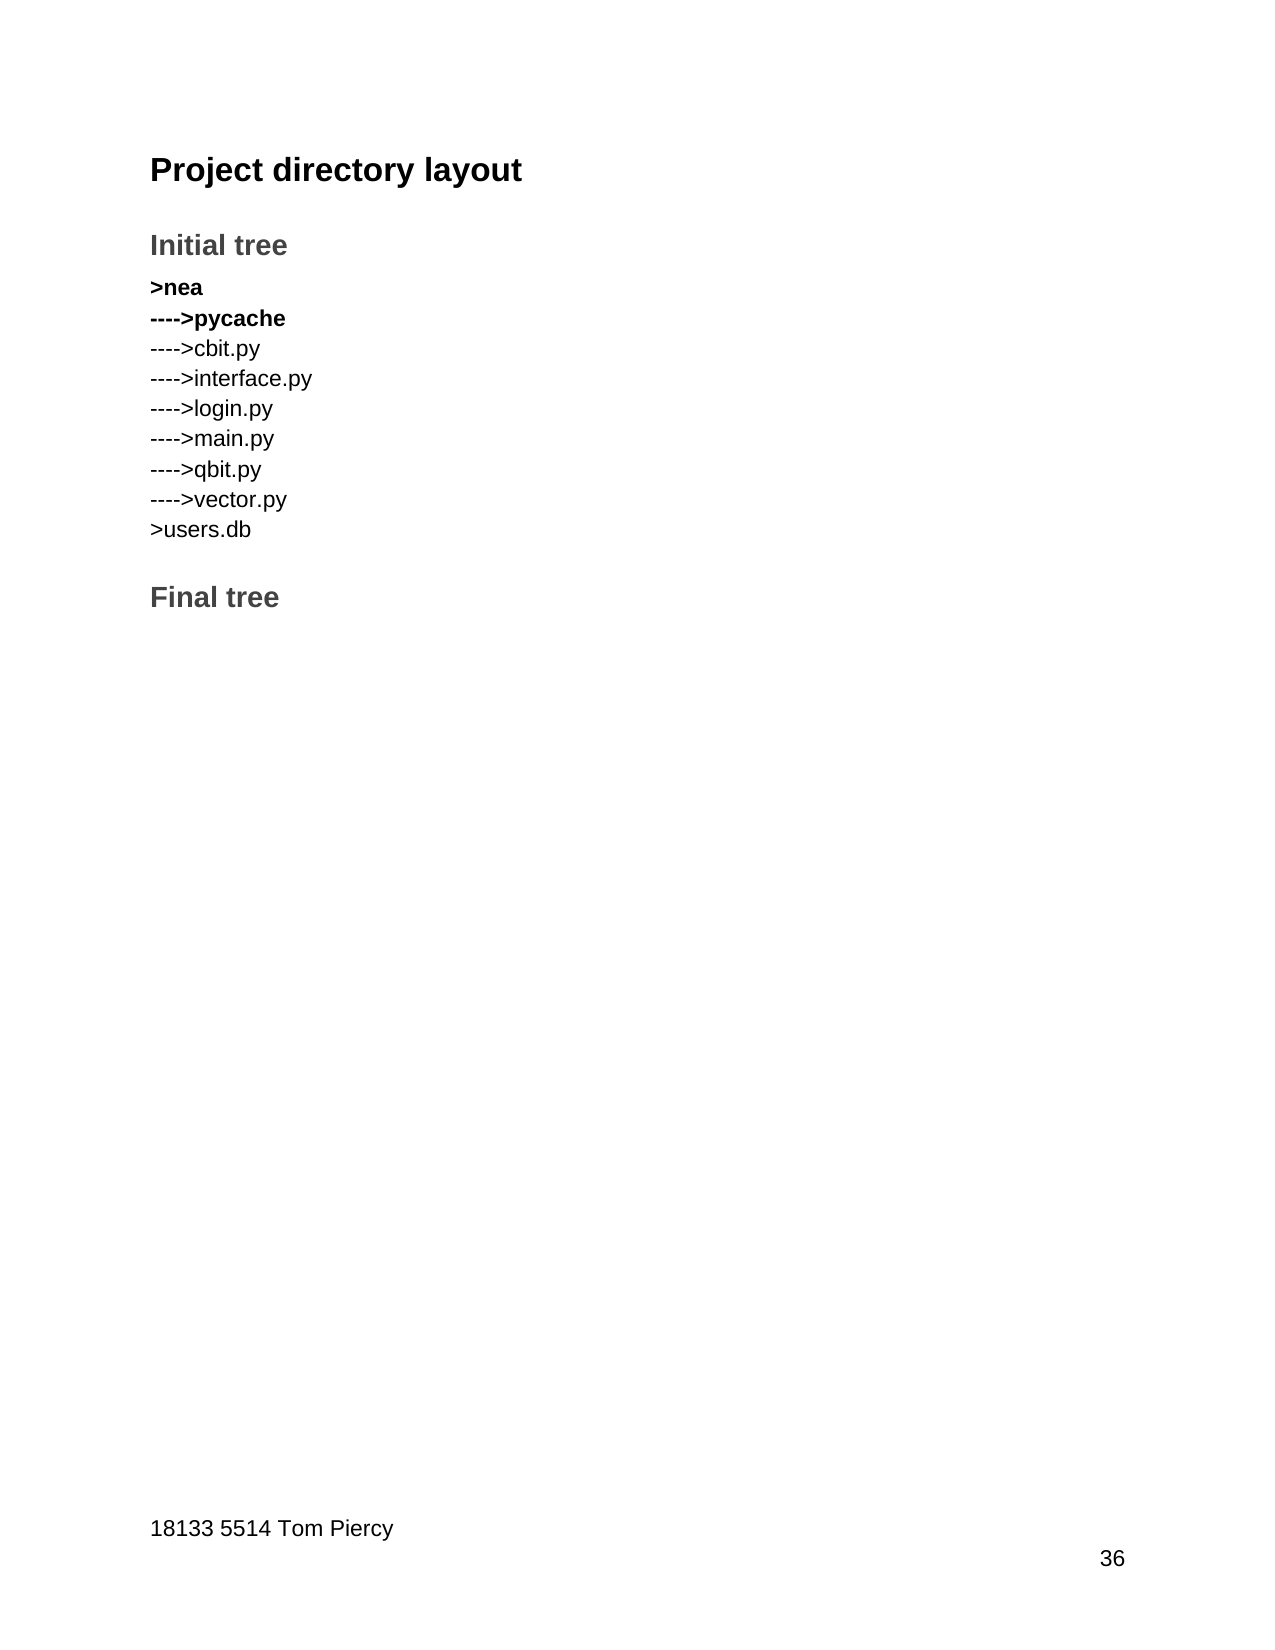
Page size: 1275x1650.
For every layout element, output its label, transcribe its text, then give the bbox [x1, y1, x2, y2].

subtitle Project directory layout [150, 150, 1125, 188]
text ---->cbit.py [150, 335, 1125, 361]
subtitle Final tree [150, 579, 1125, 613]
text ---->pycache [150, 304, 1125, 331]
text >nea [150, 274, 1125, 301]
text >users.db [150, 516, 1125, 542]
text ---->vector.py [150, 486, 1125, 512]
subtitle Initial tree [150, 227, 1125, 261]
text ---->login.py [150, 395, 1125, 422]
text ---->qbit.py [150, 456, 1125, 482]
text ---->main.py [150, 425, 1125, 452]
text ---->interface.py [150, 365, 1125, 391]
